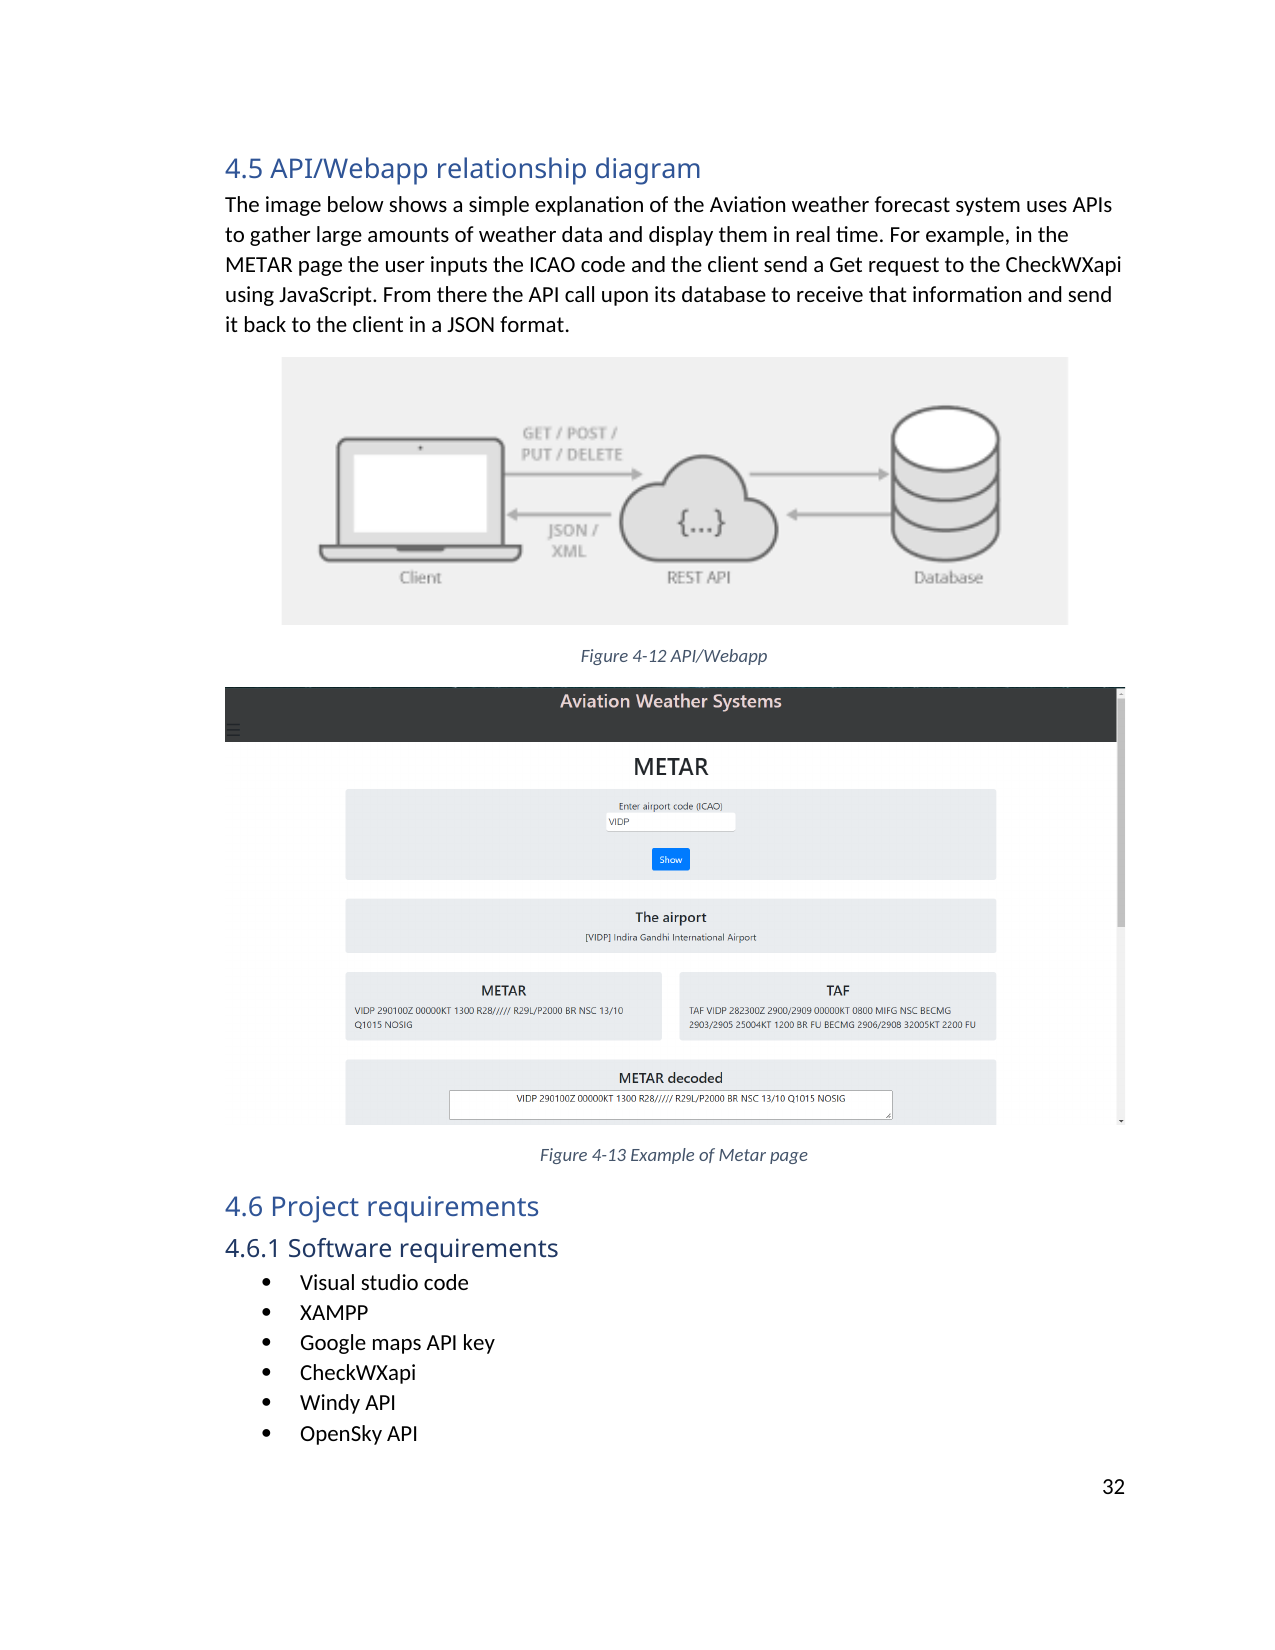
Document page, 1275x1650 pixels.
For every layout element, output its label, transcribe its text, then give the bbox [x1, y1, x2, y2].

list OpenSky API [262, 1419, 1125, 1447]
list Windy API [262, 1388, 1125, 1417]
picture [281, 357, 1069, 625]
list Google maps API key [262, 1328, 1125, 1356]
picture [225, 687, 1125, 1125]
subtitle 4.6.1 Software requirements [225, 1231, 1125, 1265]
subtitle 4.5 API/Webapp relationship diagram [225, 150, 1125, 187]
list XAMPP [262, 1298, 1125, 1326]
text The image below shows a simple explanation of the Aviation weather forecast system uses APIs to gather large amounts of weather data and display them in real time. For example, in the METAR page the user inputs the ICAO code and the client send a Get request to the CheckWXapi using JavaScript. From there the API call upon its database to receive that information and send it back to the client in a JSON format. [225, 190, 1125, 339]
list CheckWXapi [262, 1358, 1125, 1386]
subtitle 4.6 Project requirements [225, 1187, 1125, 1224]
text Figure 4-13 Example of Metar page [225, 1143, 1125, 1166]
list Visual studio code [262, 1268, 1125, 1296]
text Figure 4-12 API/Webapp [225, 644, 1125, 667]
